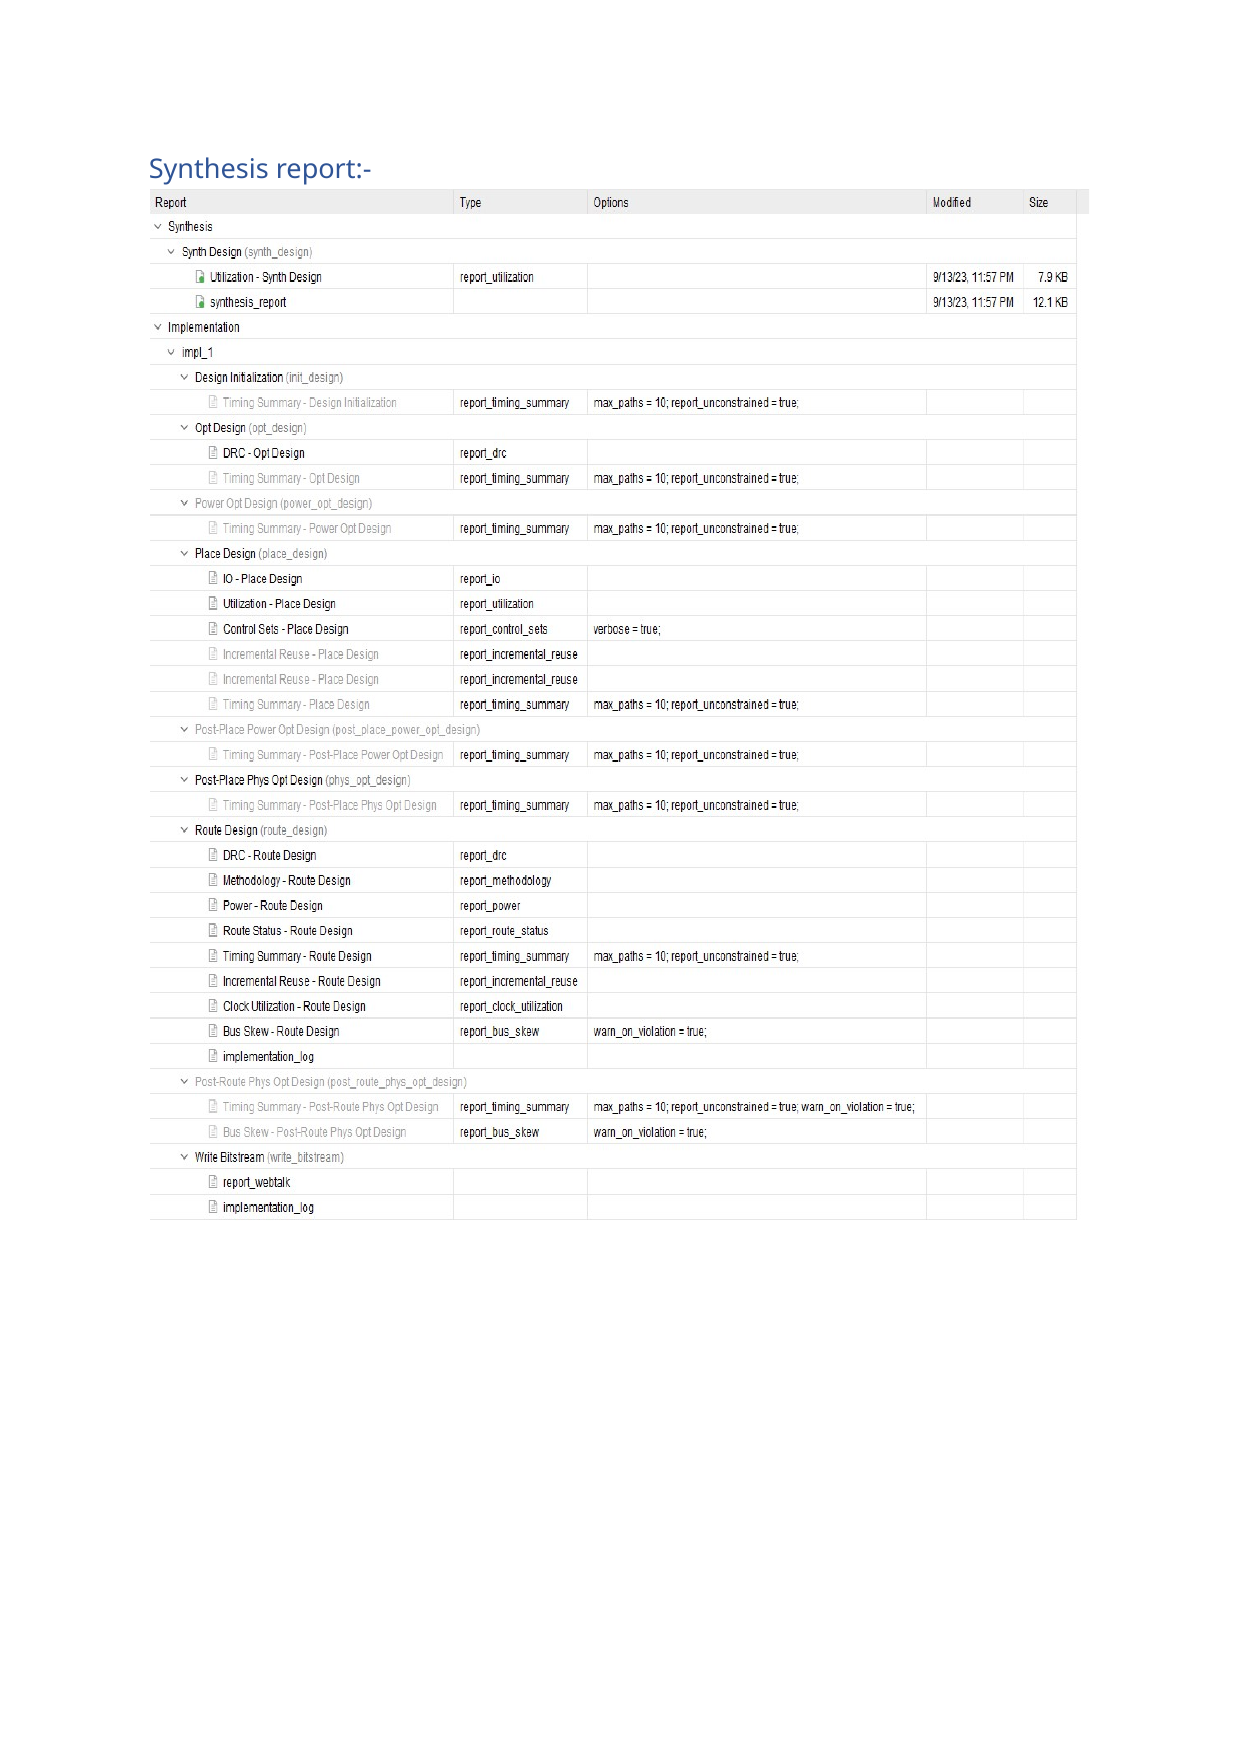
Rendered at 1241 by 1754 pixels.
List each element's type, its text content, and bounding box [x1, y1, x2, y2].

subtitle Synthesis report:- [148, 150, 431, 187]
picture [150, 189, 1090, 1229]
